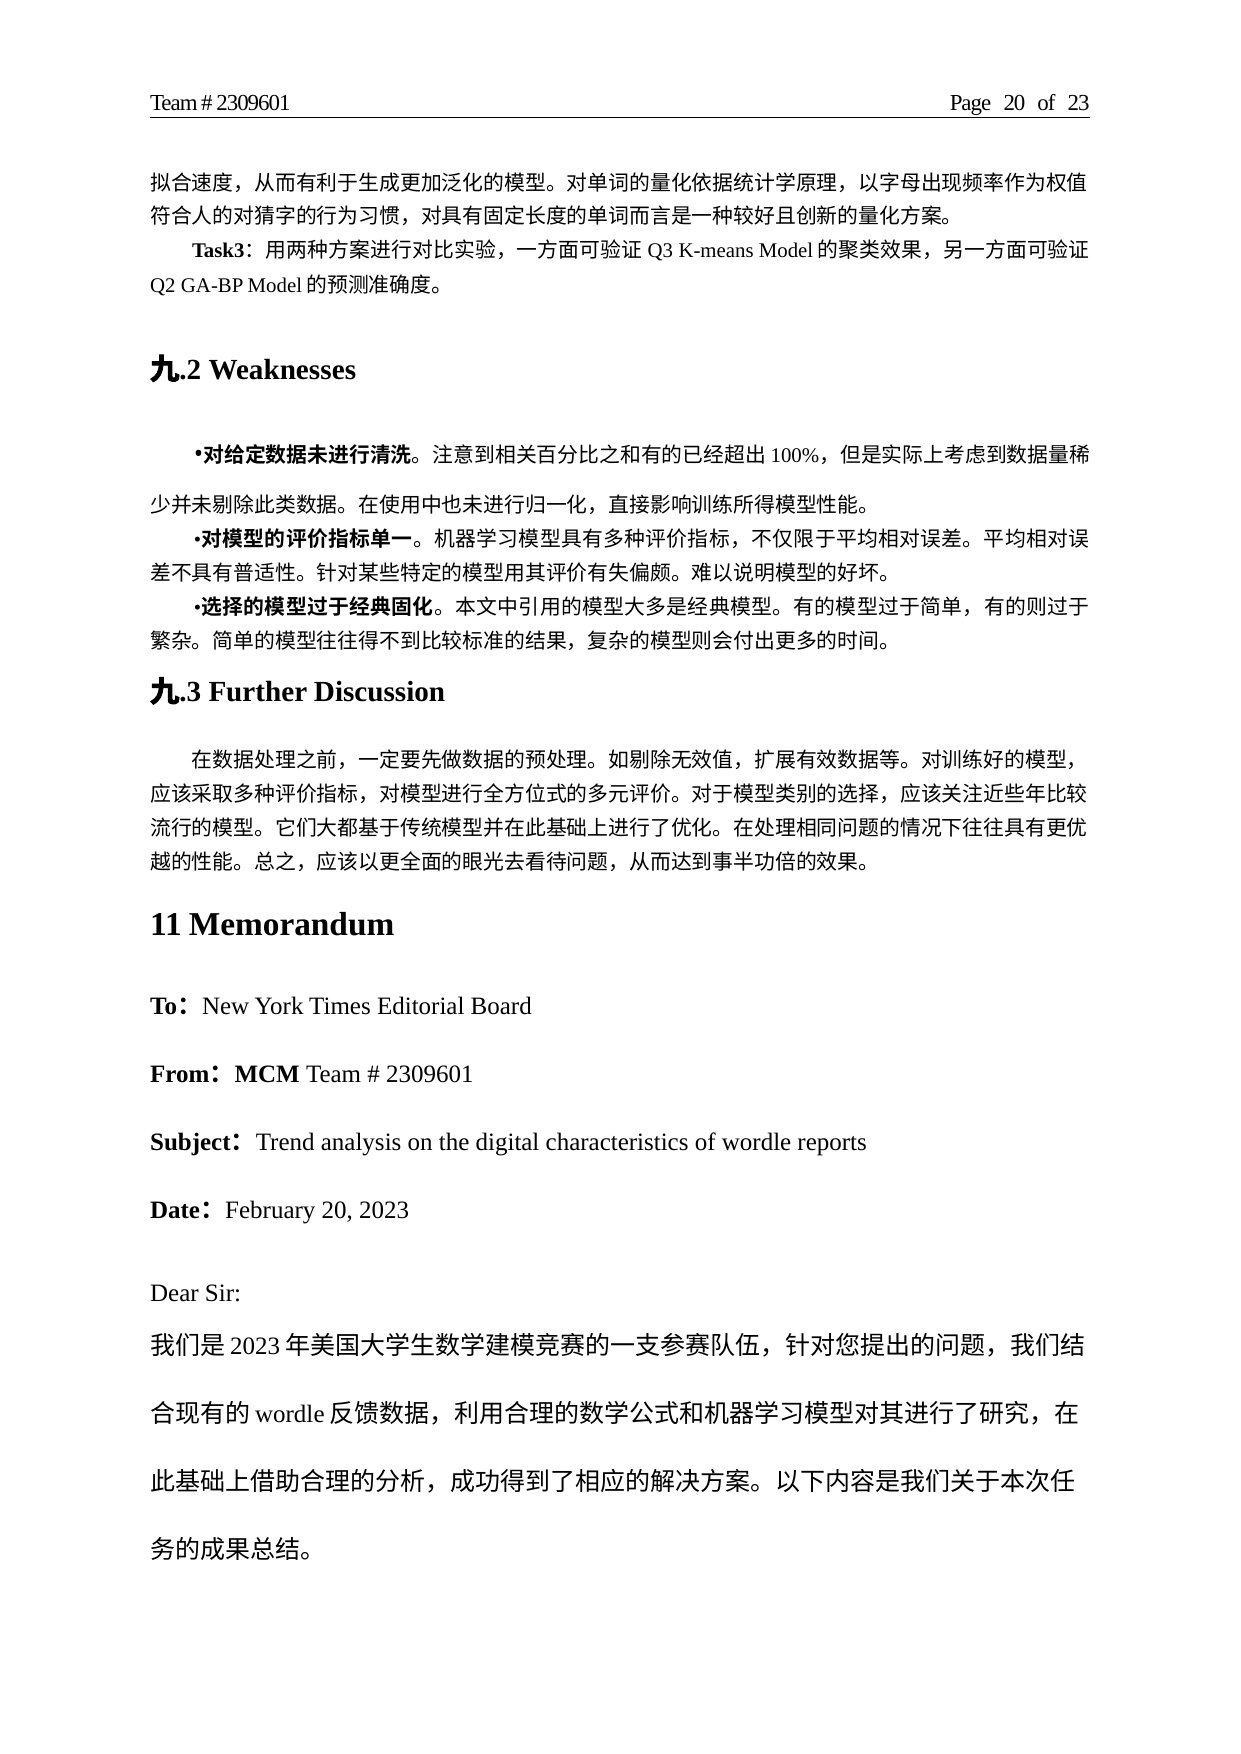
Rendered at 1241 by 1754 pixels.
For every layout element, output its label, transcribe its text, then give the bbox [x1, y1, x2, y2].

text 我们是2023年美国大学生数学建模竞赛的一支参赛队伍，针对您提出的问题，我们结合现有的wordle反馈数据，利用合理的数学公式和机器学习模型对其进行了研究，在此基础上借助合理的分析，成功得到了相应的解决方案。以下内容是我们关于本次任务的成果总结。 [150, 1309, 1090, 1581]
text 11 Memorandum [150, 889, 1090, 957]
text From：MCM Team # 2309601 [150, 1038, 1090, 1106]
text •对模型的评价指标单一。机器学习模型具有多种评价指标，不仅限于平均相对误差。平均相对误差不具有普适性。针对某些特定的模型用其评价有失偏颇。难以说明模型的好坏。 [150, 520, 1090, 588]
text Date：February 20, 2023 [150, 1174, 1090, 1242]
text Subject：Trend analysis on the digital characteristics of wordle reports [150, 1106, 1090, 1174]
text Task3：用两种方案进行对比实验，一方面可验证Q3 K-means Model的聚类效果，另一方面可验证Q2 GA-BP Model的预测准确度。 [150, 232, 1090, 300]
text Dear Sir: [150, 1276, 1090, 1309]
text •选择的模型过于经典固化。本文中引用的模型大多是经典模型。有的模型过于简单，有的则过于繁杂。简单的模型往往得不到比较标准的结果，复杂的模型则会付出更多的时间。 [150, 588, 1090, 656]
text To：New York Times Editorial Board [150, 970, 1090, 1038]
text 在数据处理之前，一定要先做数据的预处理。如剔除无效值，扩展有效数据等。对训练好的模型，应该采取多种评价指标，对模型进行全方位式的多元评价。对于模型类别的选择，应该关注近些年比较流行的模型。它们大都基于传统模型并在此基础上进行了优化。在处理相同问题的情况下往往具有更优越的性能。总之，应该以更全面的眼光去看待问题，从而达到事半功倍的效果。 [150, 741, 1090, 877]
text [150, 164, 1090, 232]
subtitle Weaknesses [150, 334, 1090, 402]
text •对给定数据未进行清洗。注意到相关百分比之和有的已经超出100%，但是实际上考虑到数据量稀少并未剔除此类数据。在使用中也未进行归一化，直接影响训练所得模型性能。 [150, 418, 1090, 520]
subtitle Further Discussion [150, 656, 1090, 724]
